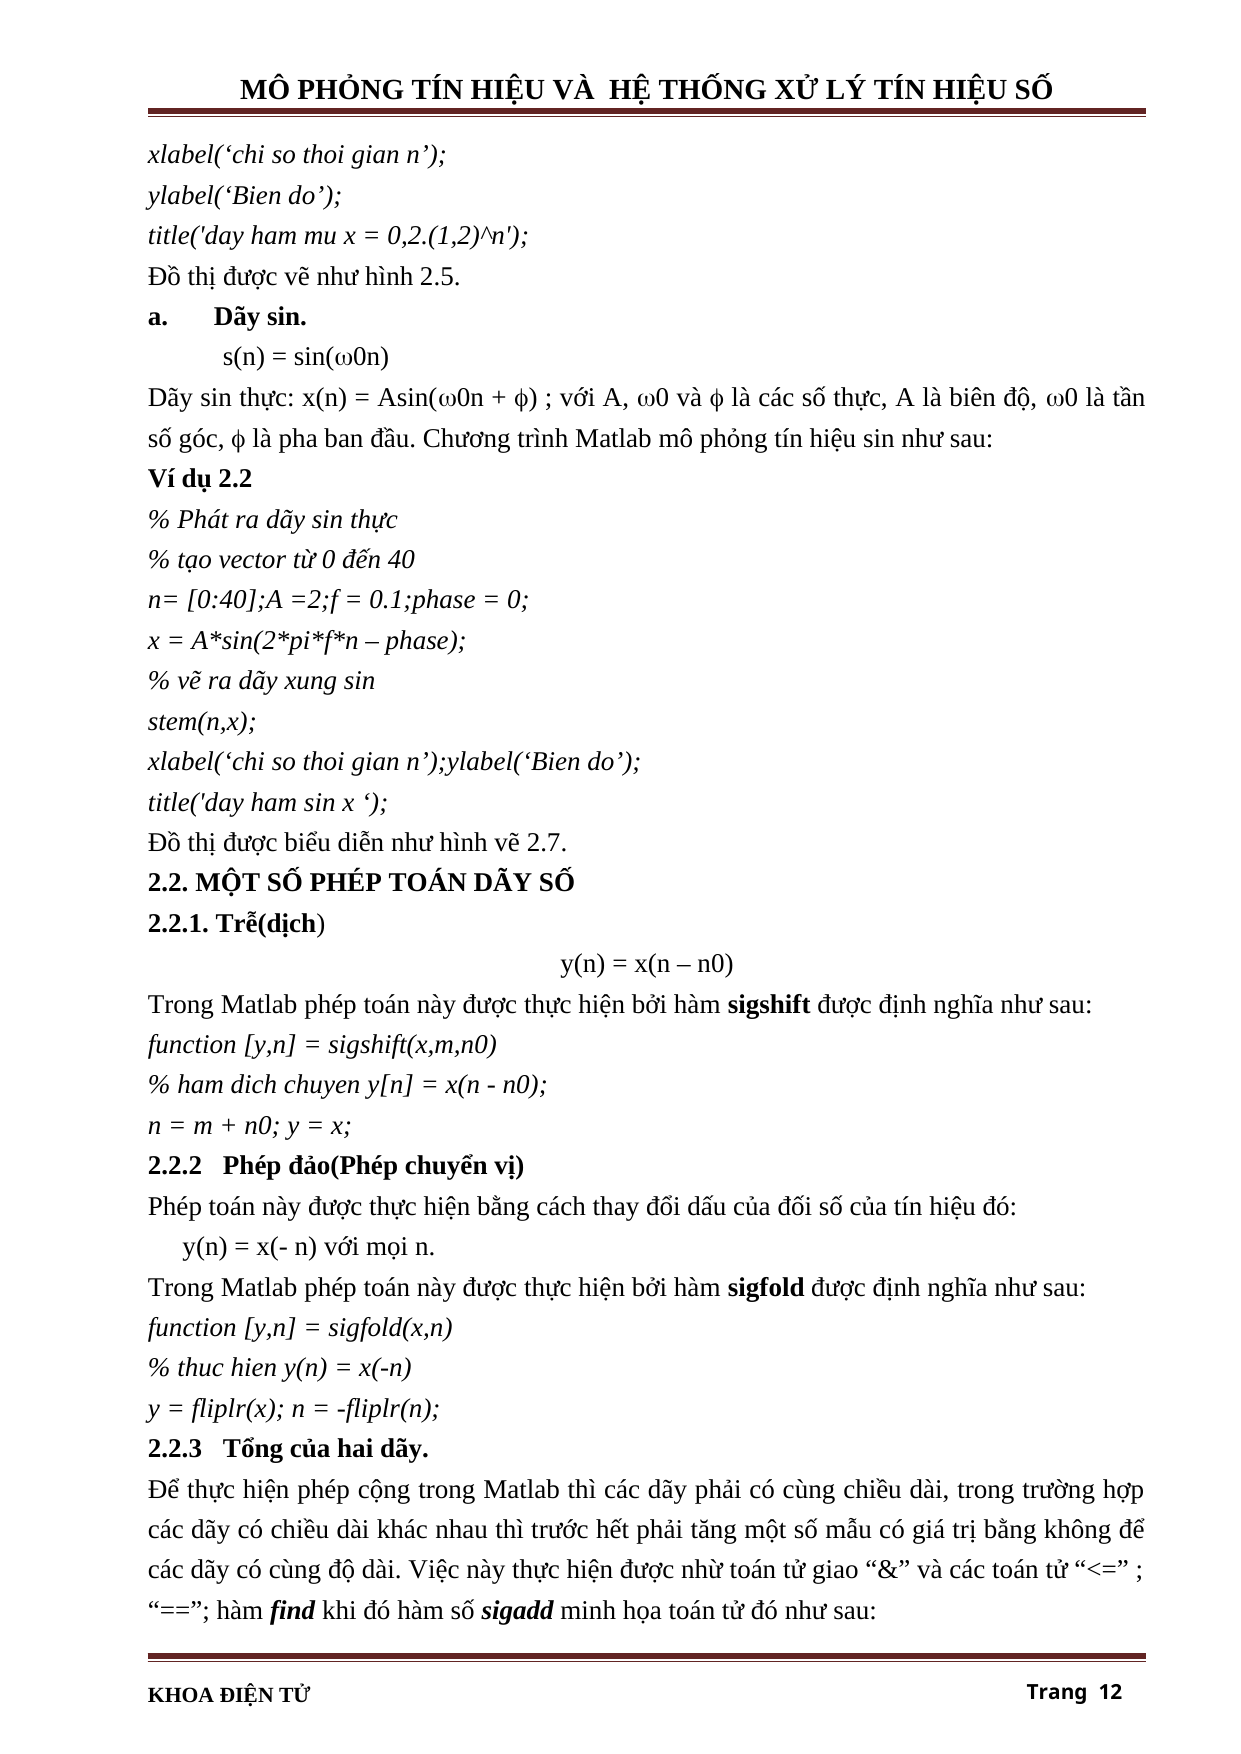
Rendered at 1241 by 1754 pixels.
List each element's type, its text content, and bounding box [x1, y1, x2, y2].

text Ví dụ 2.2 [148, 462, 1146, 493]
text Trong Matlab phép toán này được thực hiện bởi hàm sigshift được định nghĩa như sau: [148, 988, 1146, 1019]
list Tổng của hai dãy. [148, 1432, 1146, 1463]
text % Phát ra dãy sin thực [148, 503, 1146, 534]
text function [y,n] = sigfold(x,n) [148, 1311, 1146, 1342]
subtitle 2.2. MỘT SỐ PHÉP TOÁN DÃY SỐ [148, 866, 1146, 898]
text ylabel(‘Bien do’); [148, 179, 1146, 210]
text title('day ham sin x ‘); [148, 786, 1146, 817]
text % vẽ ra dãy xung sin [148, 664, 1146, 696]
text y(n) = x(- n) với mọi n. [176, 1230, 1146, 1261]
text title('day ham mu x = 0,2.(1,2)^n'); [148, 219, 1146, 250]
text stem(n,x); [148, 705, 1146, 736]
text x = A*sin(2*pi*f*n – phase); [148, 624, 1146, 655]
text n = m + n0; y = x; [148, 1109, 1146, 1140]
text xlabel(‘chi so thoi gian n’); [148, 138, 1146, 169]
text xlabel(‘chi so thoi gian n’);ylabel(‘Bien do’); [148, 745, 1146, 776]
text % tạo vector từ 0 đến 40 [148, 543, 1146, 574]
text Để thực hiện phép cộng trong Matlab thì các dãy phải có cùng chiều dài, trong trường hợp các dãy có chiều dài khác nhau thì trước hết phải tăng một số mẫu có giá trị bằng không để các dãy có cùng độ dài. Việc này thực hiện được nhừ toán tử giao “&” và các toán tử “<=” ; “==”; hàm find khi đó hàm số sigadd minh họa toán tử đó như sau: [148, 1473, 1146, 1625]
list Phép đảo(Phép chuyển vị) [148, 1149, 1146, 1181]
text % thuc hien y(n) = x(-n) [148, 1351, 1146, 1383]
text s(n) = sin(0n) [148, 341, 1146, 372]
text Dãy sin thực: x(n) = Asin(0n + ) ; với A, 0 và là các số thực, A là biên độ, 0 là tần số góc, là pha ban đầu. Chương trình Matlab mô phỏng tín hiệu sin như sau: [148, 381, 1146, 453]
text % ham dich chuyen y[n] = x(n - n0); [148, 1068, 1146, 1100]
text y = fliplr(x); n = -fliplr(n); [148, 1392, 1146, 1423]
list Dãy sin. [148, 300, 1146, 331]
text Đồ thị được vẽ như hình 2.5. [148, 260, 1146, 291]
subtitle 2.2.1. Trễ(dịch) [148, 907, 1146, 938]
text function [y,n] = sigshift(x,m,n0) [148, 1028, 1146, 1059]
text y(n) = x(n – n0) [148, 947, 1146, 978]
text n= [0:40];A =2;f = 0.1;phase = 0; [148, 583, 1146, 615]
text Đồ thị được biểu diễn như hình vẽ 2.7. [148, 826, 1146, 857]
text Trong Matlab phép toán này được thực hiện bởi hàm sigfold được định nghĩa như sau: [148, 1271, 1146, 1302]
text Phép toán này được thực hiện bằng cách thay đổi dấu của đối số của tín hiệu đó: [148, 1190, 1146, 1221]
